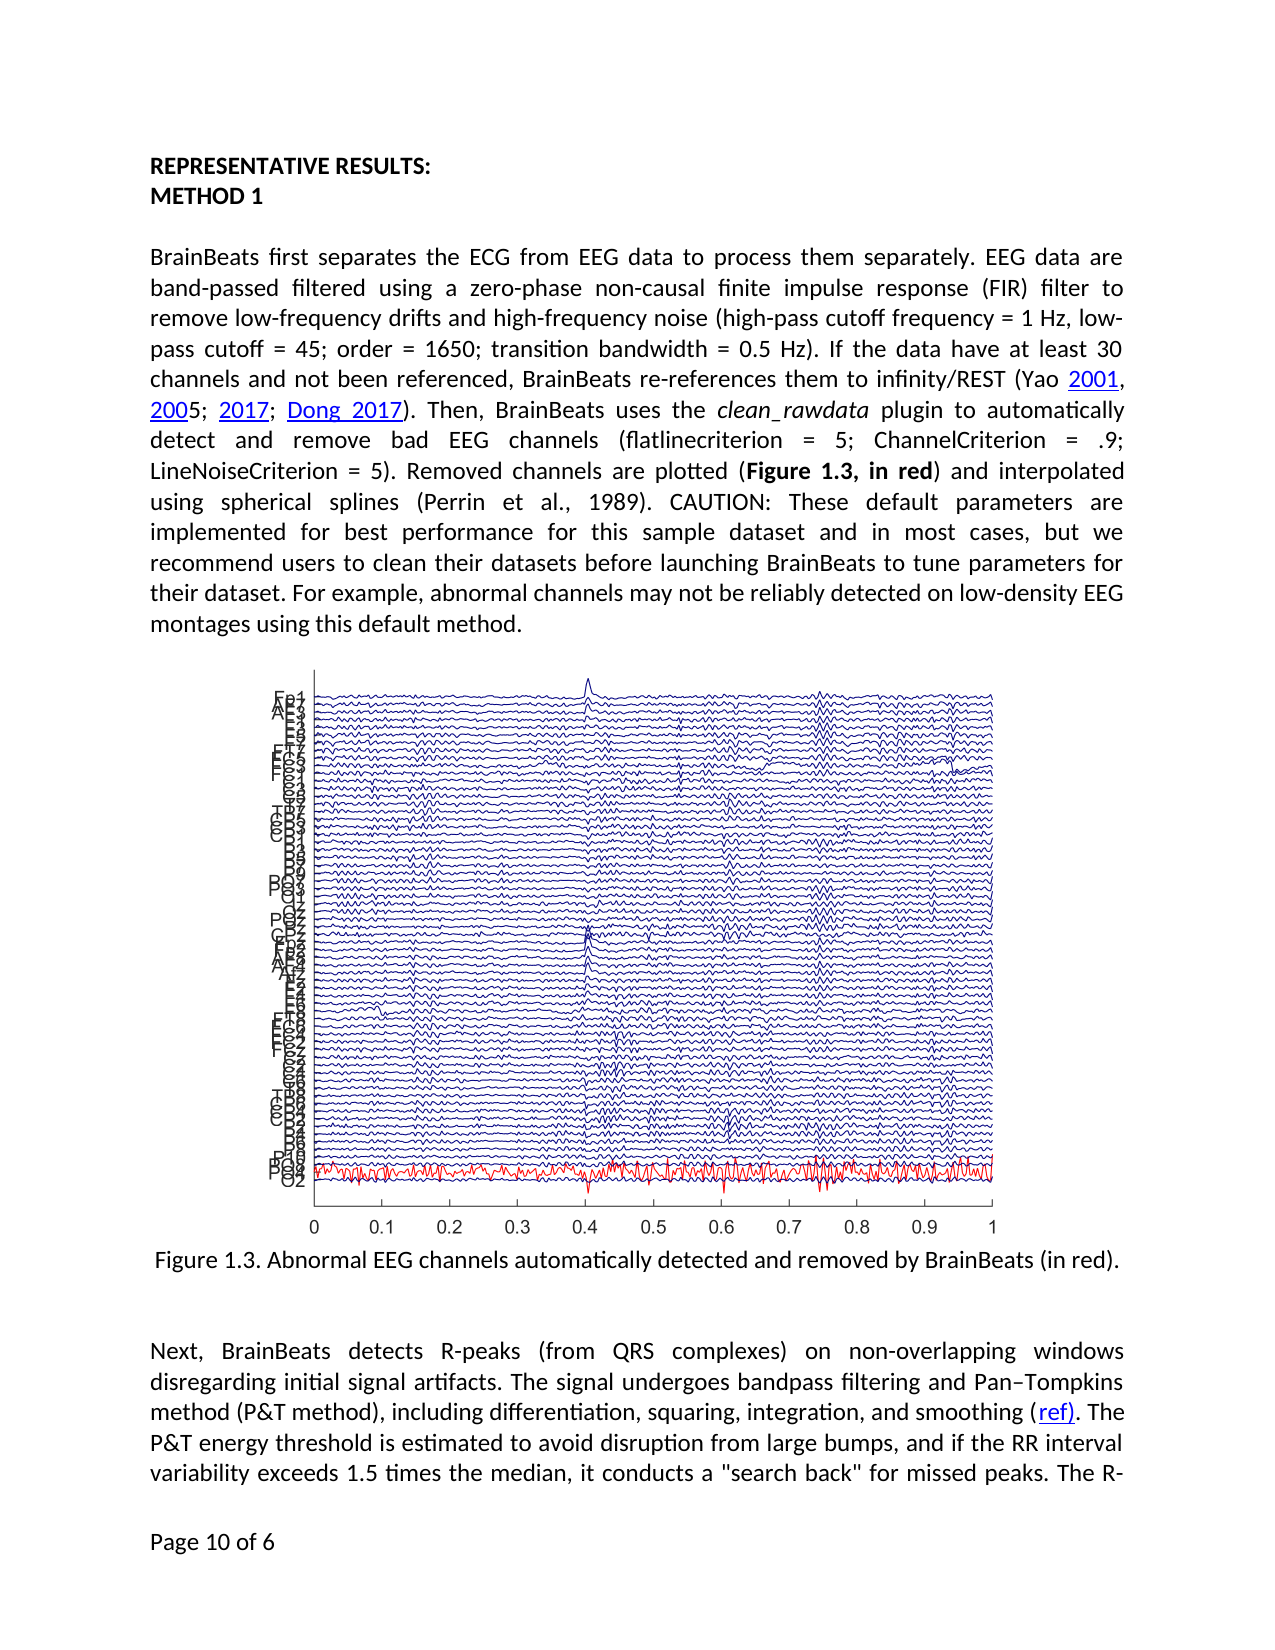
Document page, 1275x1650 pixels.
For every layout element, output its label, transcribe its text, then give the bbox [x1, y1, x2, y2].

text Figure 1.3. Abnormal EEG channels automatically detected and removed by BrainBeats (in red). [150, 1244, 1125, 1274]
text REPRESENTATIVE RESULTS: [150, 150, 1125, 181]
text BrainBeats first separates the ECG from EEG data to process them separately. EEG data are band-passed filtered using a zero-phase non-causal finite impulse response (FIR) filter to remove low-frequency drifts and high-frequency noise (high-pass cutoff frequency = 1 Hz, low-pass cutoff = 45; order = 1650; transition bandwidth = 0.5 Hz). If the data have at least 30 channels and not been referenced, BrainBeats re-references them to infinity/REST (Yao 2001, 2005; 2017; Dong 2017). Then, BrainBeats uses the clean_rawdata plugin to automatically detect and remove bad EEG channels (flatlinecriterion = 5; ChannelCriterion = .9; LineNoiseCriterion = 5). Removed channels are plotted (Figure 1.3, in red) and interpolated using spherical splines (Perrin et al., 1989). CAUTION: These default parameters are implemented for best performance for this sample dataset and in most cases, but we recommend users to clean their datasets before launching BrainBeats to tune parameters for their dataset. For example, abnormal channels may not be reliably detected on low-density EEG montages using this default method. [150, 242, 1125, 638]
text METHOD 1 [150, 181, 1125, 211]
picture [231, 668, 1044, 1244]
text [150, 1335, 1125, 1488]
